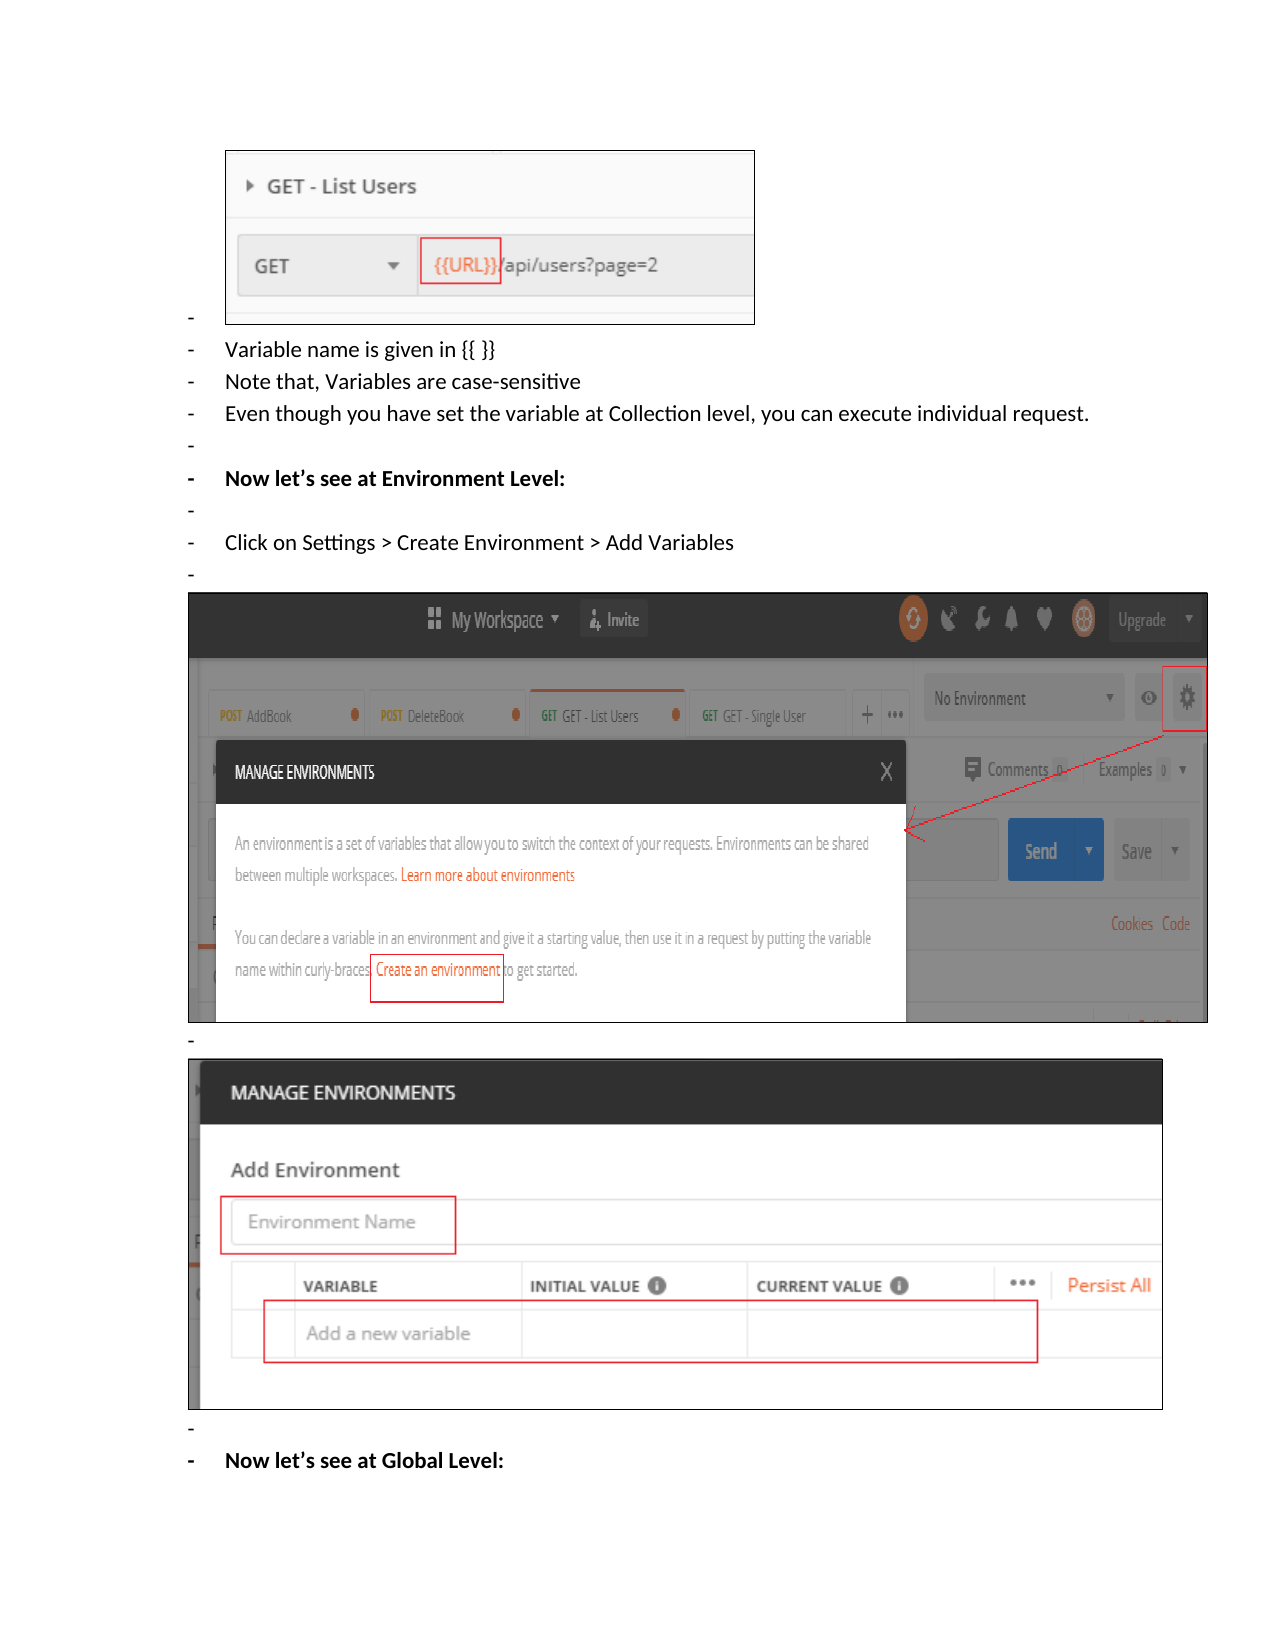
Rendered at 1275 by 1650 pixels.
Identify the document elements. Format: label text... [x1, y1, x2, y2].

picture [189, 1060, 1162, 1409]
list Now let’s see at Global Level: [187, 1446, 1125, 1474]
picture [226, 151, 754, 324]
list Click on Settings > Create Environment > Add Variables [187, 528, 1125, 556]
list Variable name is given in {{ }} [187, 335, 1125, 363]
list Now let’s see at Environment Level: [187, 464, 1125, 492]
picture [189, 594, 1207, 1022]
list Even though you have set the variable at Collection level, you can execute individual request. [187, 399, 1125, 427]
list Note that, Variables are case-sensitive [187, 367, 1125, 395]
